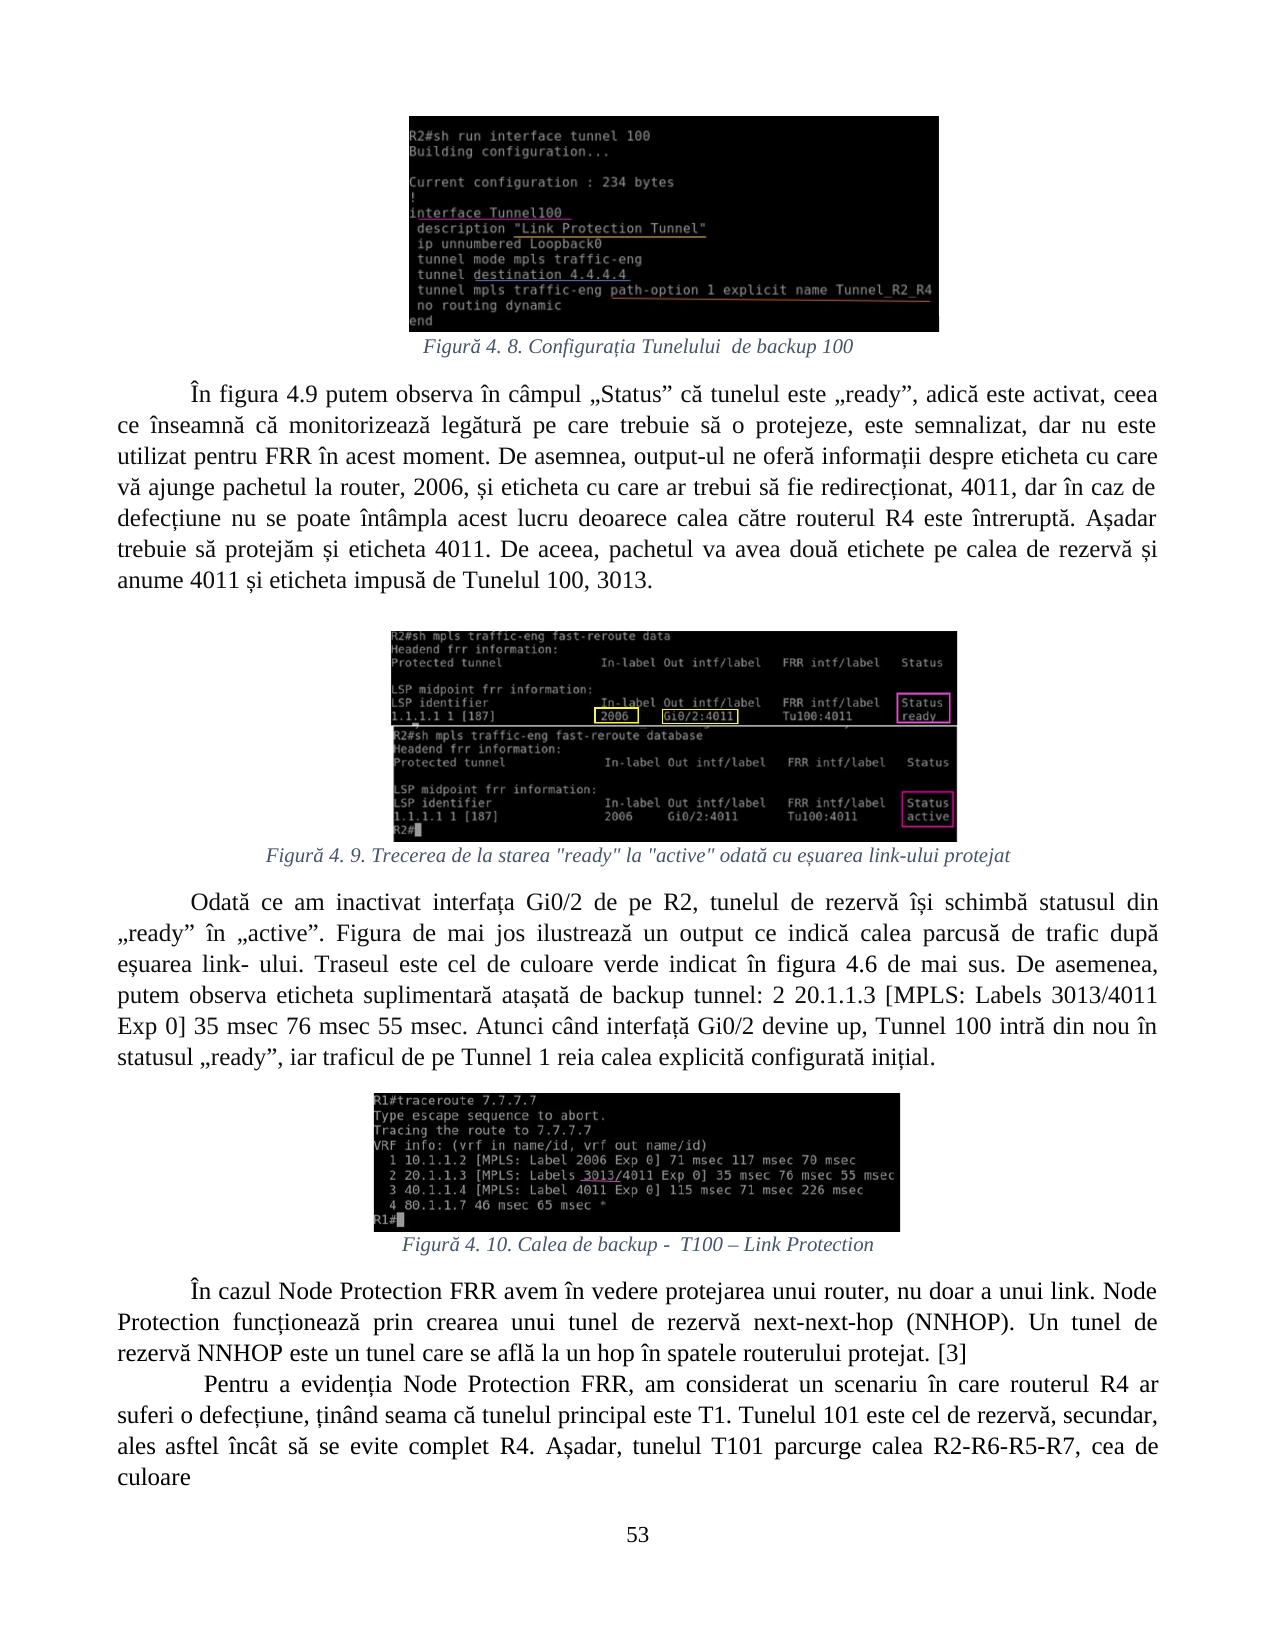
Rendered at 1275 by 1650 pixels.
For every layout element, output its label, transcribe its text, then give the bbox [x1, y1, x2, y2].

text În figura 4.9 putem observa în câmpul „Status” că tunelul este „ready”, adică este activat, ceea ce înseamnă că monitorizează legătură pe care trebuie să o protejeze, este semnalizat, dar nu este utilizat pentru FRR în acest moment. De asemnea, output-ul ne oferă informații despre eticheta cu care vă ajunge pachetul la router, 2006, și eticheta cu care ar trebui să fie redirecționat, 4011, dar în caz de defecțiune nu se poate întâmpla acest lucru deoarece calea către routerul R4 este întreruptă. Așadar trebuie să protejăm și eticheta 4011. De aceea, pachetul va avea două etichete pe calea de rezervă și anume 4011 și eticheta impusă de Tunelul 100, 3013. [117, 379, 1158, 594]
picture [390, 631, 958, 842]
picture [409, 116, 940, 332]
text Figură 4. 8. Configurația Tunelului de backup 100 [163, 334, 1113, 358]
picture [373, 1093, 901, 1232]
text Odată ce am inactivat interfața Gi0/2 de pe R2, tunelul de rezervă își schimbă statusul din „ready” în „active”. Figura de mai jos ilustrează un output ce indică calea parcusă de trafic după eșuarea link- ului. Traseul este cel de culoare verde indicat în figura 4.6 de mai sus. De asemenea, putem observa eticheta suplimentară atașată de backup tunnel: 2 20.1.1.3 [MPLS: Labels 3013/4011 Exp 0] 35 msec 76 msec 55 msec. Atunci când interfață Gi0/2 devine up, Tunnel 100 intră din nou în statusul „ready”, iar traficul de pe Tunnel 1 reia calea explicită configurată inițial. [117, 887, 1158, 1071]
text În cazul Node Protection FRR avem în vedere protejarea unui router, nu doar a unui link. Node Protection funcționează prin crearea unui tunel de rezervă next-next-hop (NNHOP). Un tunel de rezervă NNHOP este un tunel care se află la un hop în spatele routerului protejat. [3] [117, 1276, 1158, 1367]
text Pentru a evidenția Node Protection FRR, am considerat un scenariu în care routerul R4 ar suferi o defecțiune, ținând seama că tunelul principal este T1. Tunelul 101 este cel de rezervă, secundar, ales asftel încât să se evite complet R4. Așadar, tunelul T101 parcurge calea R2-R6-R5-R7, cea de culoare [117, 1369, 1158, 1491]
